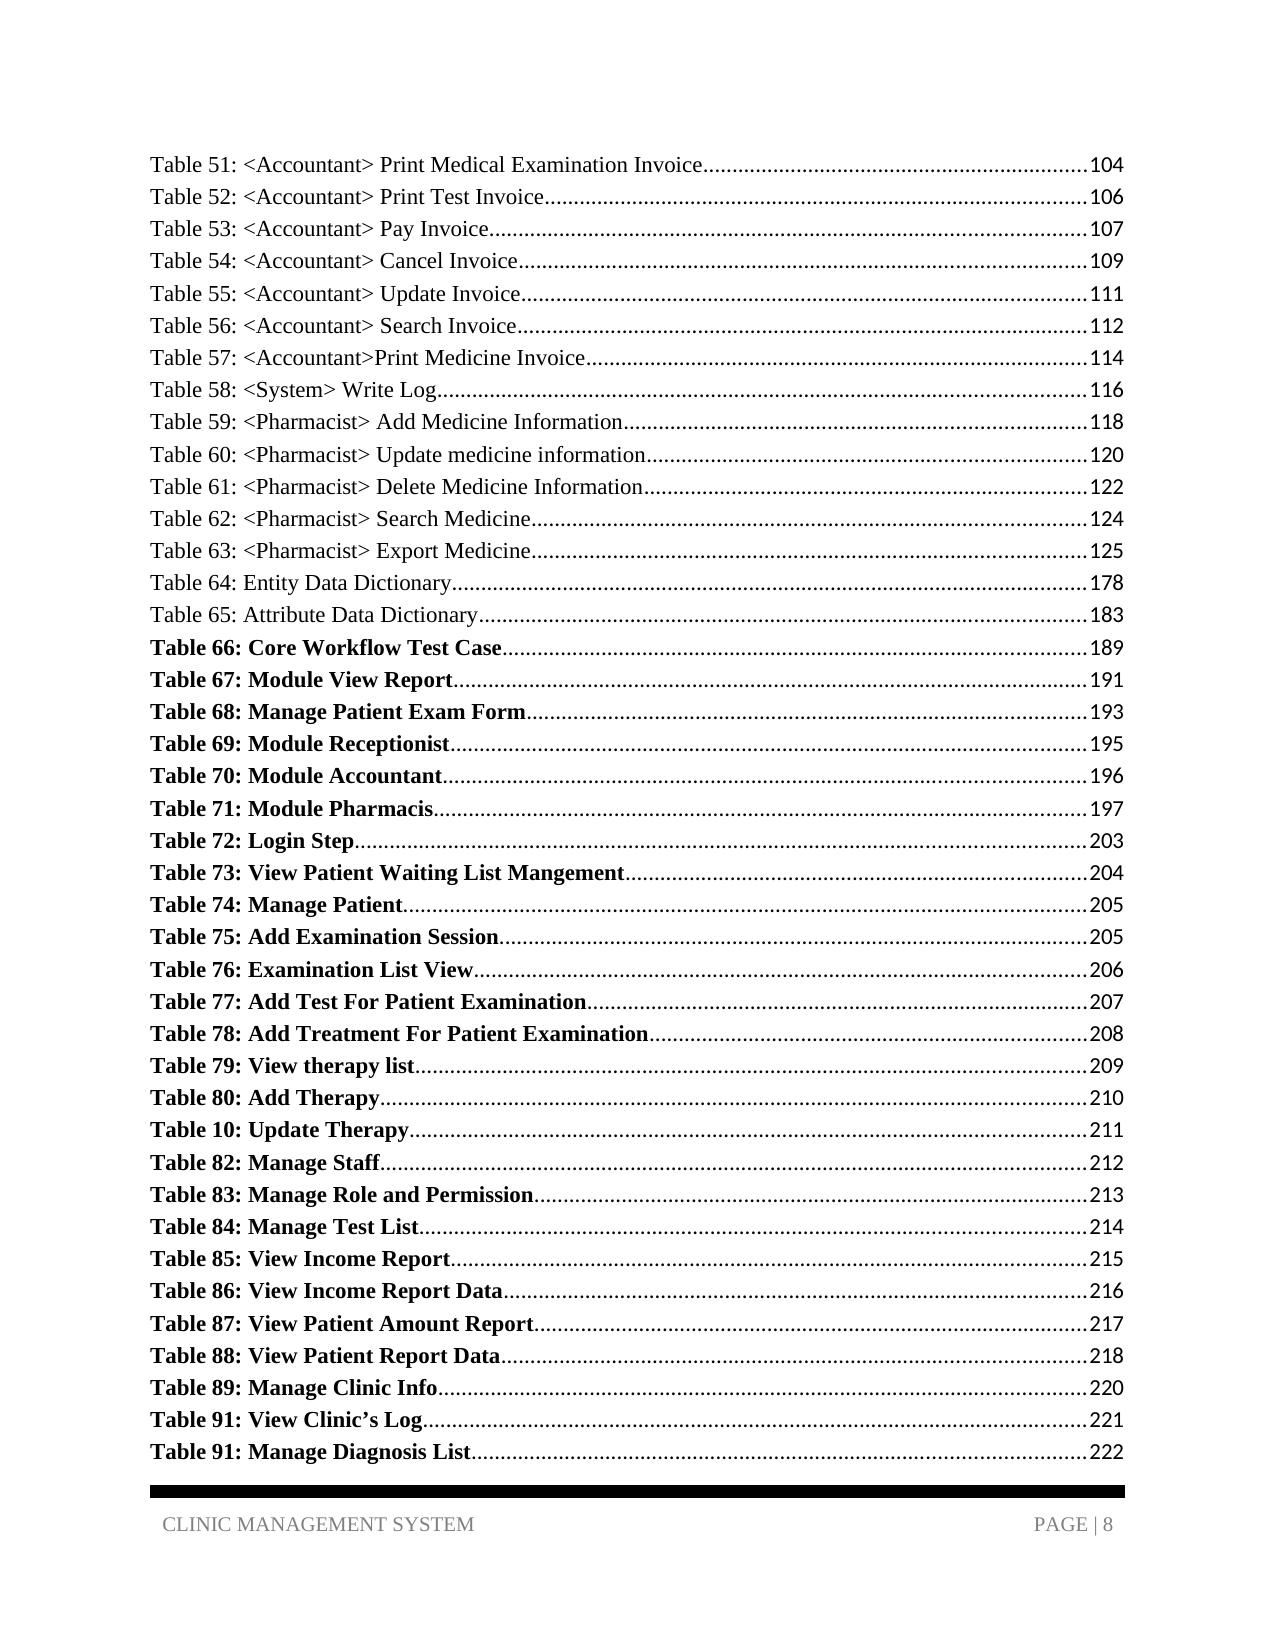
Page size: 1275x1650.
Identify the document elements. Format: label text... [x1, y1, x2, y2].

text Table 70: Module Accountant 196 [150, 762, 1125, 789]
text Table 75: Add Examination Session 205 [150, 922, 1125, 951]
text Table 68: Manage Patient Exam Form 193 [150, 697, 1125, 725]
text Table 84: Manage Test List 214 [150, 1212, 1125, 1240]
text Table 55: <Accountant> Update Invoice 111 [150, 279, 1125, 307]
text Table 51: <Accountant> Print Medical Examination Invoice 104 [150, 150, 1125, 178]
text Table 89: Manage Clinic Info 220 [150, 1373, 1125, 1401]
text Table 80: Add Therapy 210 [150, 1083, 1125, 1111]
text Table 59: <Pharmacist> Add Medicine Information 118 [150, 407, 1125, 436]
text Table 60: <Pharmacist> Update medicine information 120 [150, 440, 1125, 468]
text Table 57: <Accountant>Print Medicine Invoice 114 [150, 343, 1125, 371]
text Table 72: Login Step 203 [150, 826, 1125, 854]
text Table 69: Module Receptionist 195 [150, 729, 1125, 757]
text Table 71: Module Pharmacis 197 [150, 794, 1125, 822]
text Table 91: Manage Diagnosis List 222 [150, 1437, 1125, 1466]
text Table 73: View Patient Waiting List Mangement 204 [150, 858, 1125, 886]
text Table 62: <Pharmacist> Search Medicine 124 [150, 504, 1125, 532]
text Table 63: <Pharmacist> Export Medicine 125 [150, 536, 1125, 564]
text Table 67: Module View Report 191 [150, 665, 1125, 693]
text Table 88: View Patient Report Data 218 [150, 1341, 1125, 1369]
text Table 58: <System> Write Log 116 [150, 375, 1125, 403]
text Table 82: Manage Staff 212 [150, 1148, 1125, 1176]
text Table 79: View therapy list 209 [150, 1051, 1125, 1079]
text Table 86: View Income Report Data 216 [150, 1277, 1125, 1304]
text Table 87: View Patient Amount Report 217 [150, 1309, 1125, 1337]
text Table 77: Add Test For Patient Examination 207 [150, 987, 1125, 1015]
text Table 53: <Accountant> Pay Invoice 107 [150, 214, 1125, 242]
text Table 66: Core Workflow Test Case 189 [150, 633, 1125, 661]
text Table 54: <Accountant> Cancel Invoice 109 [150, 247, 1125, 274]
text Table 65: Attribute Data Dictionary 183 [150, 601, 1125, 629]
text Table 61: <Pharmacist> Delete Medicine Information 122 [150, 472, 1125, 500]
text Table 74: Manage Patient 205 [150, 890, 1125, 918]
text Table 78: Add Treatment For Patient Examination 208 [150, 1019, 1125, 1047]
text Table 91: View Clinic’s Log 221 [150, 1405, 1125, 1433]
text Table 85: View Income Report 215 [150, 1244, 1125, 1272]
text Table 64: Entity Data Dictionary 178 [150, 568, 1125, 596]
text Table 76: Examination List View 206 [150, 955, 1125, 983]
text Table 56: <Accountant> Search Invoice 112 [150, 311, 1125, 339]
text Table 52: <Accountant> Print Test Invoice 106 [150, 182, 1125, 210]
text Table 83: Manage Role and Permission 213 [150, 1180, 1125, 1208]
text Table 10: Update Therapy 211 [150, 1116, 1125, 1144]
